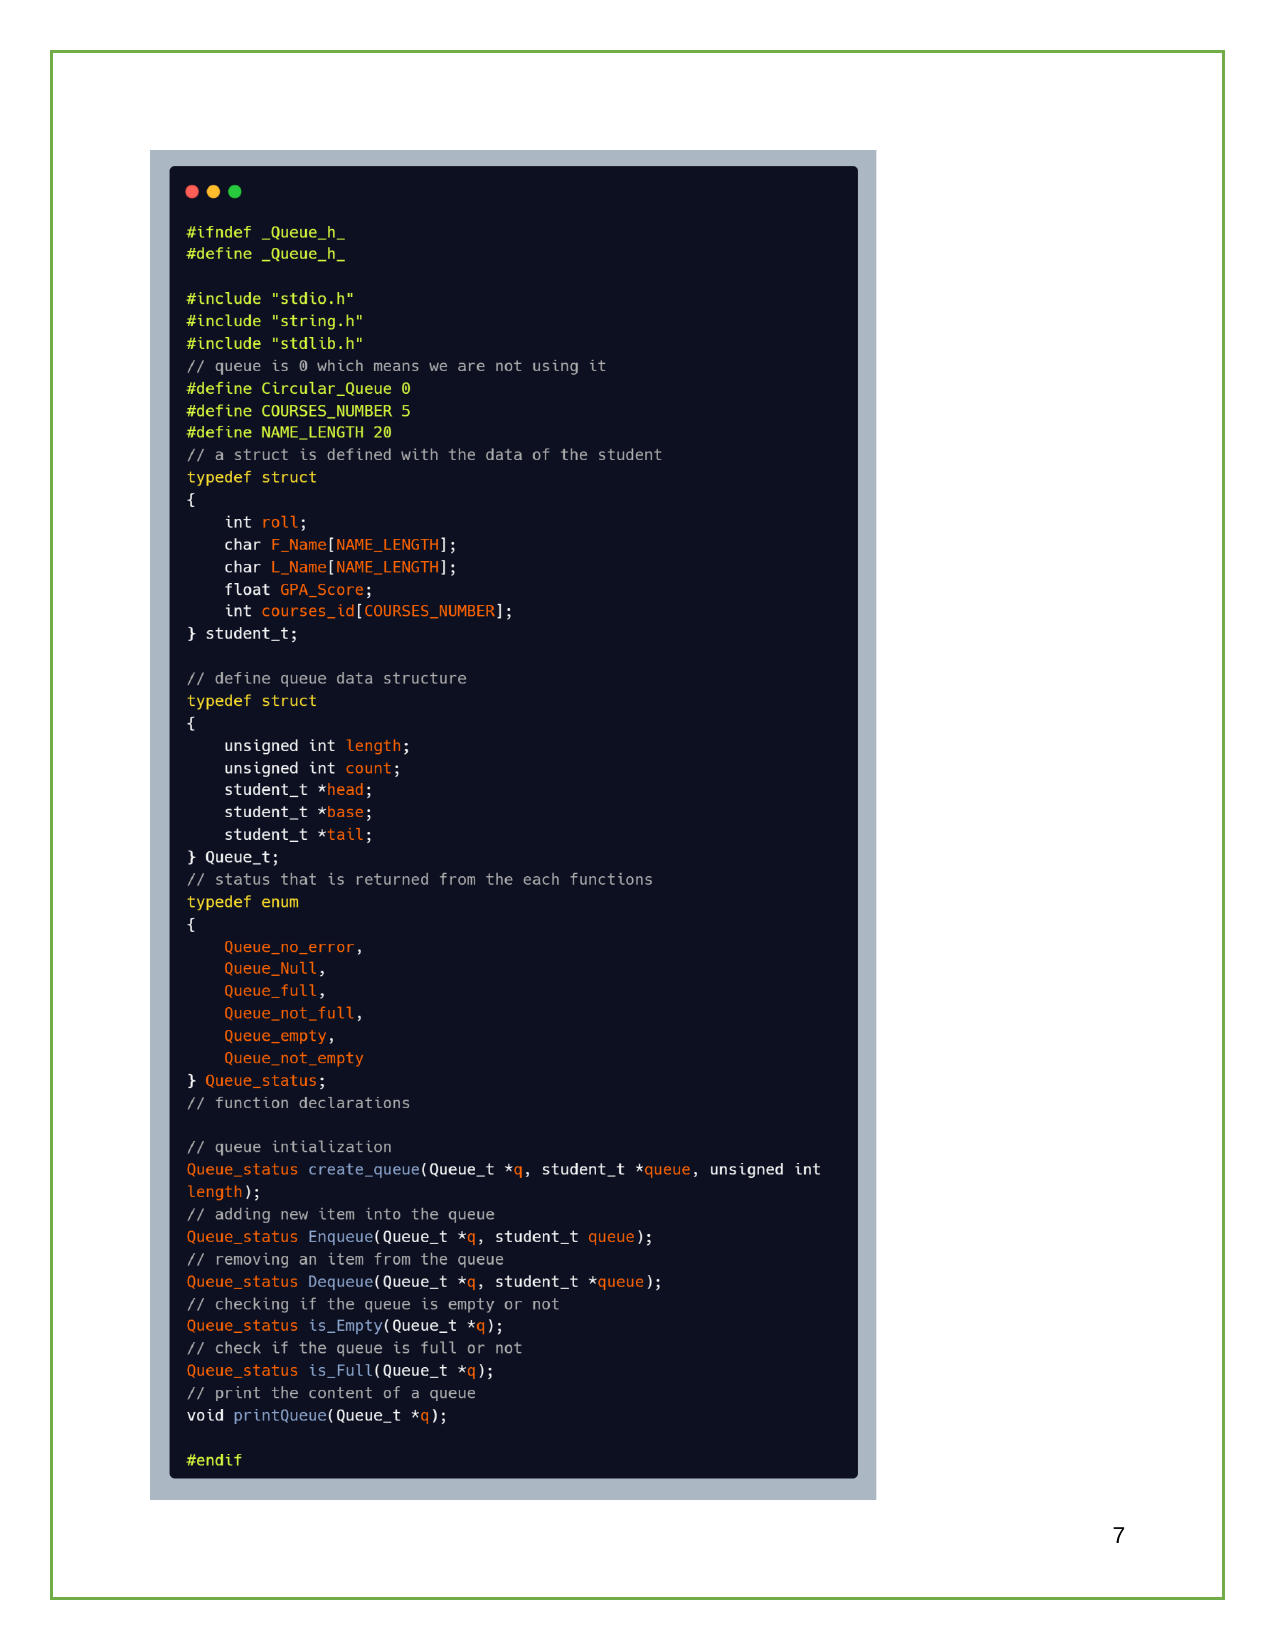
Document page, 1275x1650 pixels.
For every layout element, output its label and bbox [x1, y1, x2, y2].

picture [150, 150, 877, 1500]
